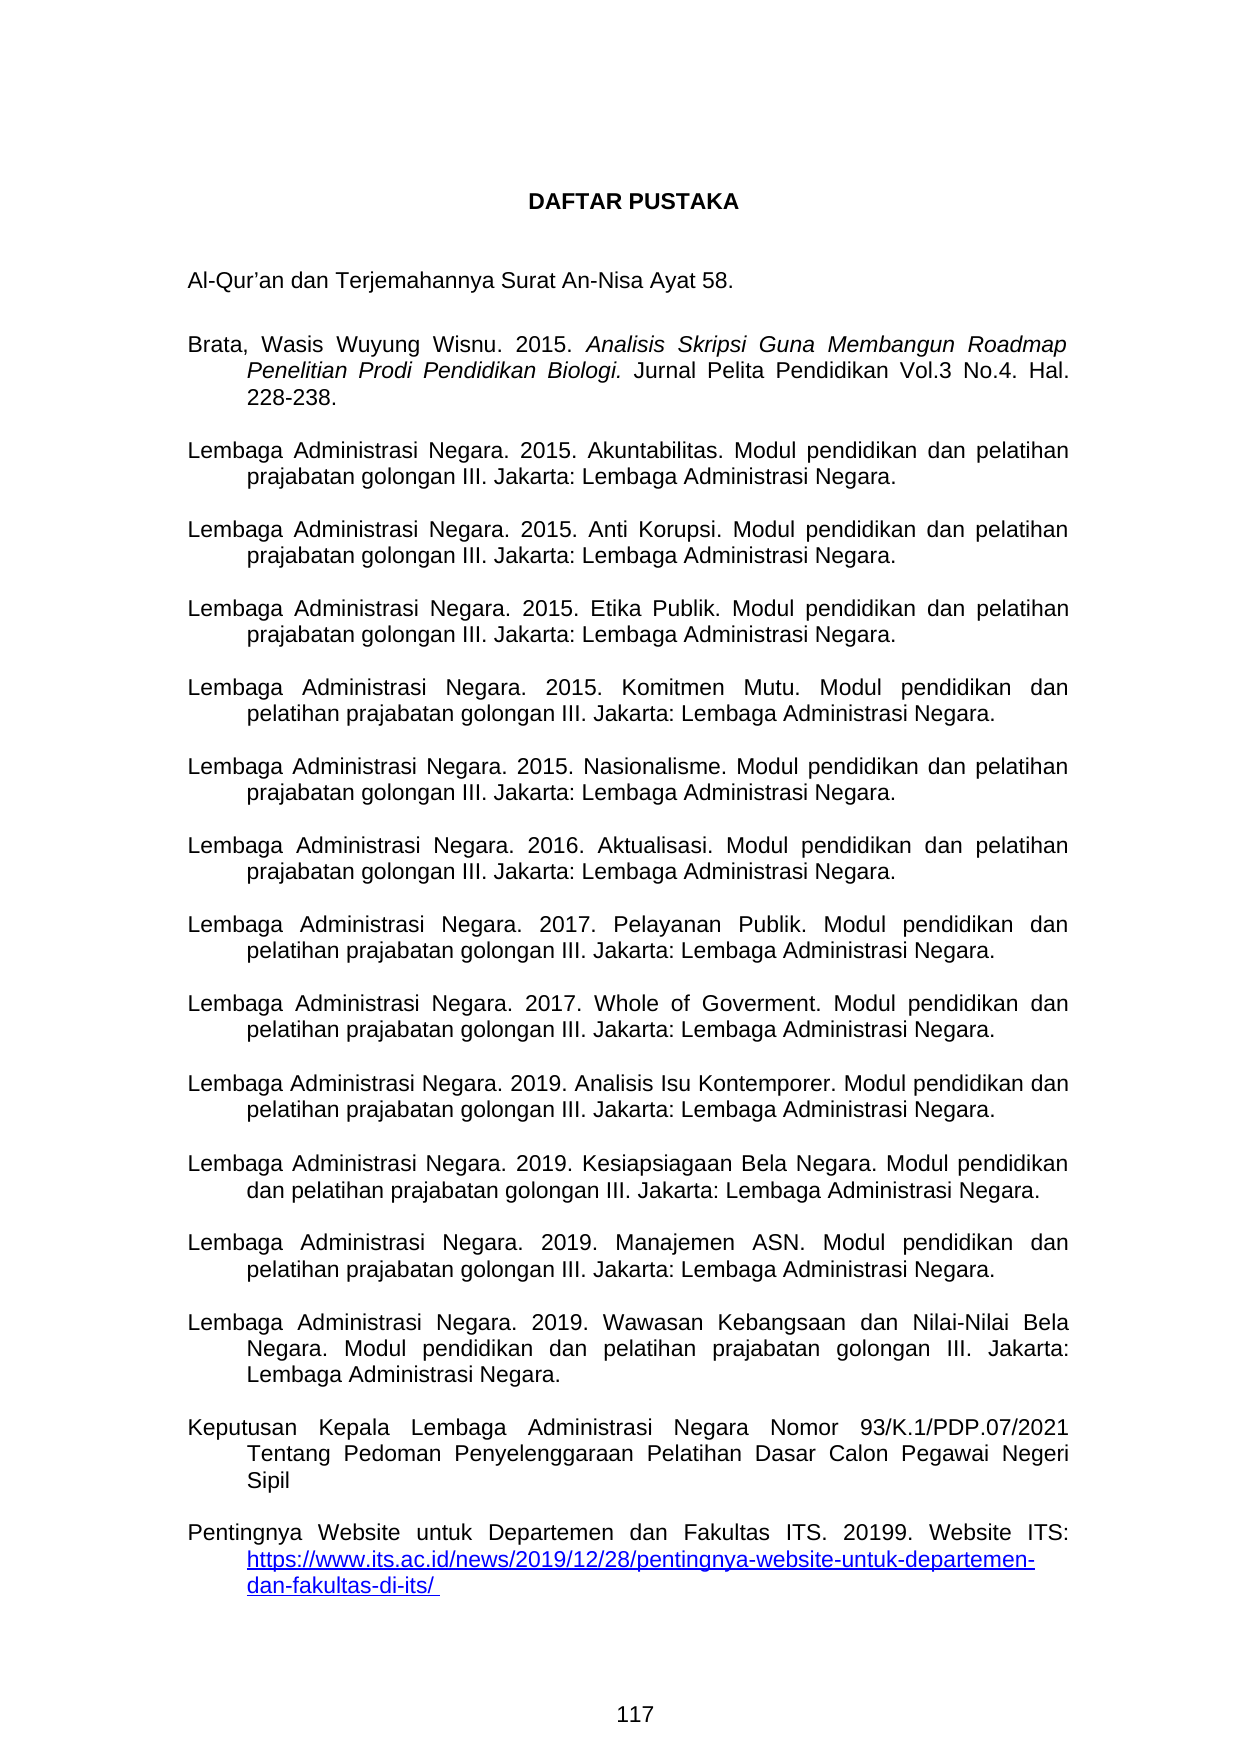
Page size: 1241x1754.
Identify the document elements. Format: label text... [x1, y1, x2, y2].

text Lembaga Administrasi Negara. 2015. Anti Korupsi. Modul pendidikan dan pelatihan prajabatan golongan III. Jakarta: Lembaga Administrasi Negara. [187, 516, 1069, 568]
text Lembaga Administrasi Negara. 2017. Whole of Goverment. Modul pendidikan dan pelatihan prajabatan golongan III. Jakarta: Lembaga Administrasi Negara. [187, 990, 1069, 1043]
text Lembaga Administrasi Negara. 2015. Nasionalisme. Modul pendidikan dan pelatihan prajabatan golongan III. Jakarta: Lembaga Administrasi Negara. [187, 753, 1069, 806]
subtitle Pentingnya Website untuk Departemen dan Fakultas ITS. 20199. Website ITS: https://www.its.ac.id/news/2019/12/28/pentingnya-website-untuk-departemen-dan-fakultas-di-its/ [187, 1519, 1069, 1598]
text Lembaga Administrasi Negara. 2015. Komitmen Mutu. Modul pendidikan dan pelatihan prajabatan golongan III. Jakarta: Lembaga Administrasi Negara. [187, 674, 1069, 726]
text Lembaga Administrasi Negara. 2019. Analisis Isu Kontemporer. Modul pendidikan dan pelatihan prajabatan golongan III. Jakarta: Lembaga Administrasi Negara. [187, 1070, 1070, 1123]
text Lembaga Administrasi Negara. 2017. Pelayanan Publik. Modul pendidikan dan pelatihan prajabatan golongan III. Jakarta: Lembaga Administrasi Negara. [187, 911, 1069, 964]
subtitle Keputusan Kepala Lembaga Administrasi Negara Nomor 93/K.1/PDP.07/2021 Tentang Pedoman Penyelenggaraan Pelatihan Dasar Calon Pegawai Negeri Sipil [187, 1414, 1069, 1493]
text Lembaga Administrasi Negara. 2019. Wawasan Kebangsaan dan Nilai-Nilai Bela Negara. Modul pendidikan dan pelatihan prajabatan golongan III. Jakarta: Lembaga Administrasi Negara. [187, 1308, 1070, 1387]
subtitle Brata, Wasis Wuyung Wisnu. 2015. Analisis Skripsi Guna Membangun Roadmap Penelitian Prodi Pendidikan Biologi. Jurnal Pelita Pendidikan Vol.3 No.4. Hal. 228-238. [187, 331, 1069, 410]
text Lembaga Administrasi Negara. 2016. Aktualisasi. Modul pendidikan dan pelatihan prajabatan golongan III. Jakarta: Lembaga Administrasi Negara. [187, 832, 1069, 884]
text Lembaga Administrasi Negara. 2015. Etika Publik. Modul pendidikan dan pelatihan prajabatan golongan III. Jakarta: Lembaga Administrasi Negara. [187, 595, 1070, 647]
subtitle Lembaga Administrasi Negara. 2015. Akuntabilitas. Modul pendidikan dan pelatihan prajabatan golongan III. Jakarta: Lembaga Administrasi Negara. [187, 437, 1069, 489]
text Lembaga Administrasi Negara. 2019. Kesiapsiagaan Bela Negara. Modul pendidikan dan pelatihan prajabatan golongan III. Jakarta: Lembaga Administrasi Negara. [187, 1150, 1069, 1203]
text Lembaga Administrasi Negara. 2019. Manajemen ASN. Modul pendidikan dan pelatihan prajabatan golongan III. Jakarta: Lembaga Administrasi Negara. [187, 1229, 1069, 1282]
subtitle DAFTAR PUSTAKA [510, 188, 758, 214]
text Al-Qur’an dan Terjemahannya Surat An-Nisa Ayat 58. [187, 267, 1093, 293]
